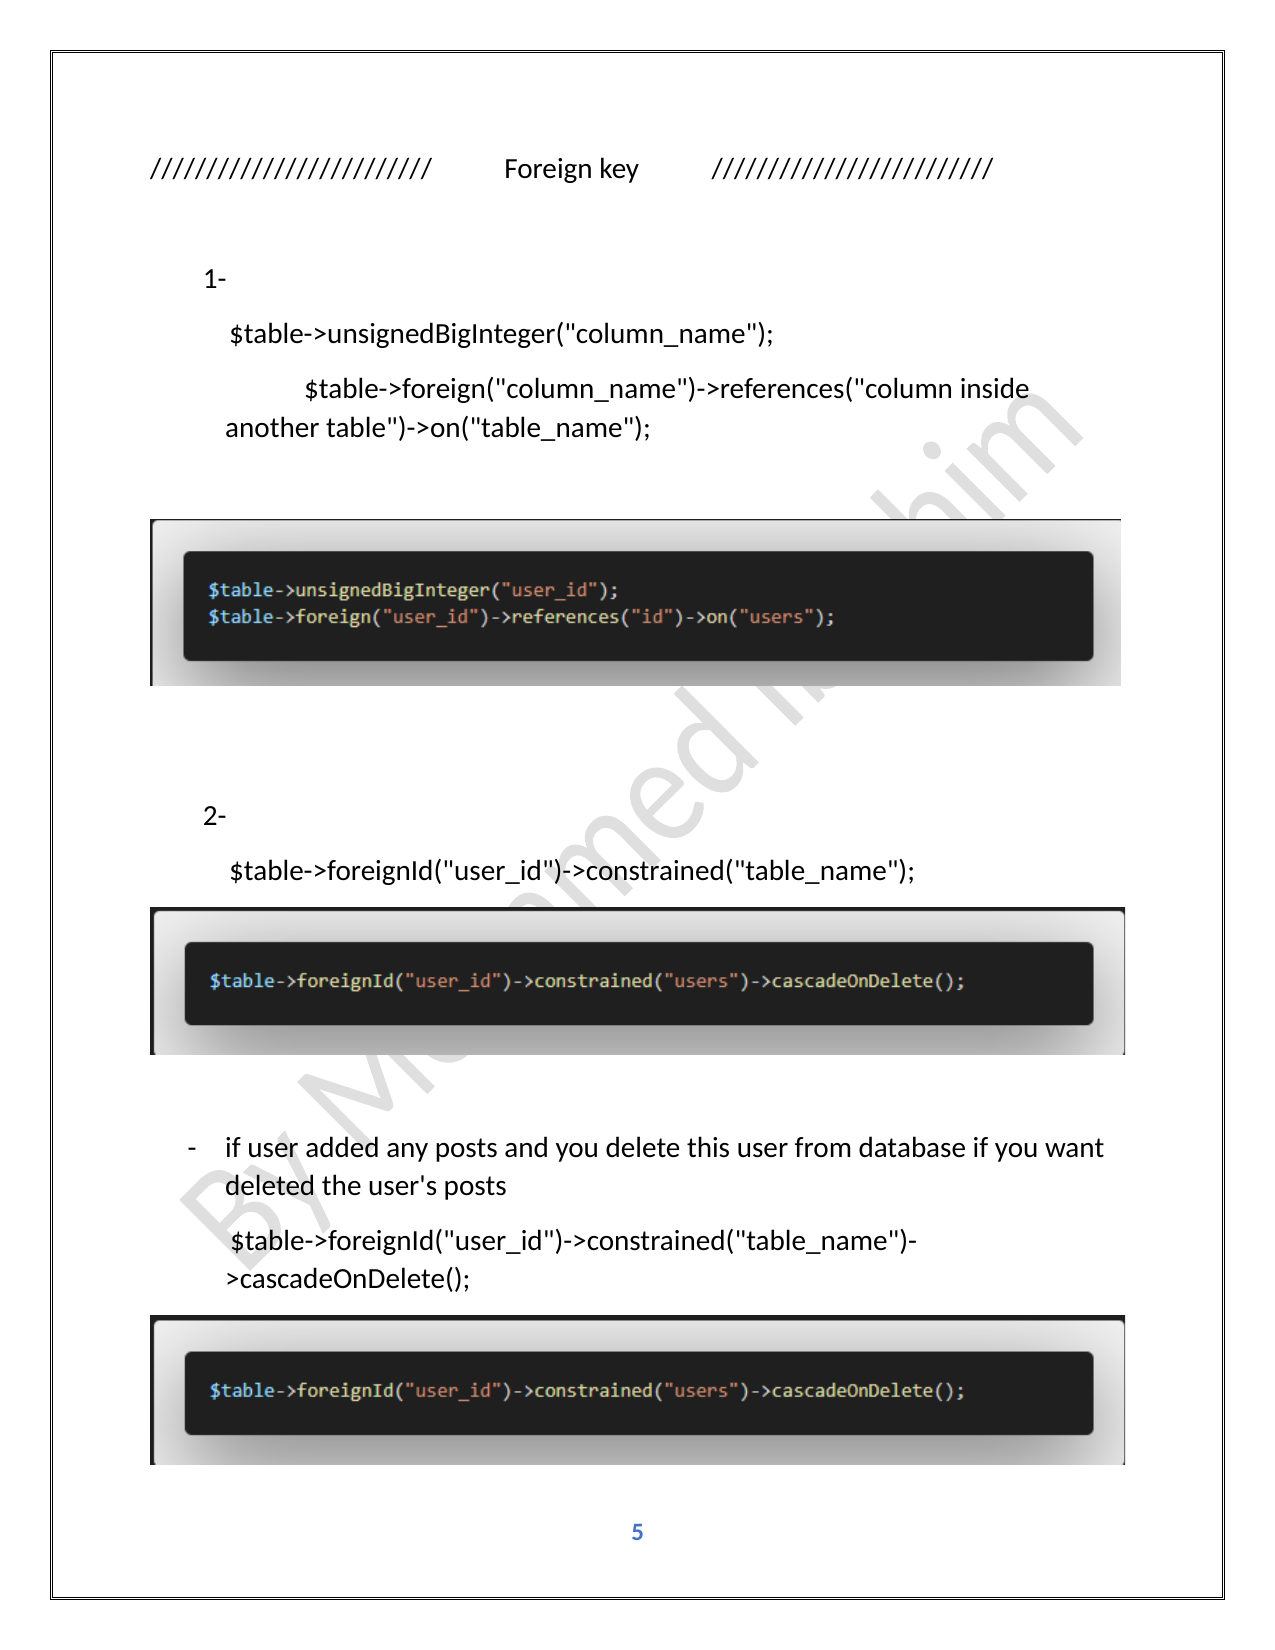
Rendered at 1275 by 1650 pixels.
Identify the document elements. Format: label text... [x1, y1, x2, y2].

text 2- [150, 797, 1125, 833]
text $table->foreign("column_name")->references("column inside another table")->on("table_name"); [225, 370, 1125, 444]
text $table->foreignId("user_id")->constrained("table_name"); [150, 852, 1125, 888]
text 1- [150, 260, 1125, 296]
picture [150, 907, 1125, 1055]
picture [150, 1315, 1125, 1465]
picture [150, 519, 1122, 686]
text $table->foreignId("user_id")->constrained("table_name")->cascadeOnDelete(); [225, 1222, 1125, 1296]
text $table->unsignedBigInteger("column_name"); [150, 315, 1125, 351]
text ///////////////////////// Foreign key ///////////////////////// [150, 150, 1125, 186]
list if user added any posts and you delete this user from database if you want deleted the user's posts [187, 1129, 1125, 1203]
